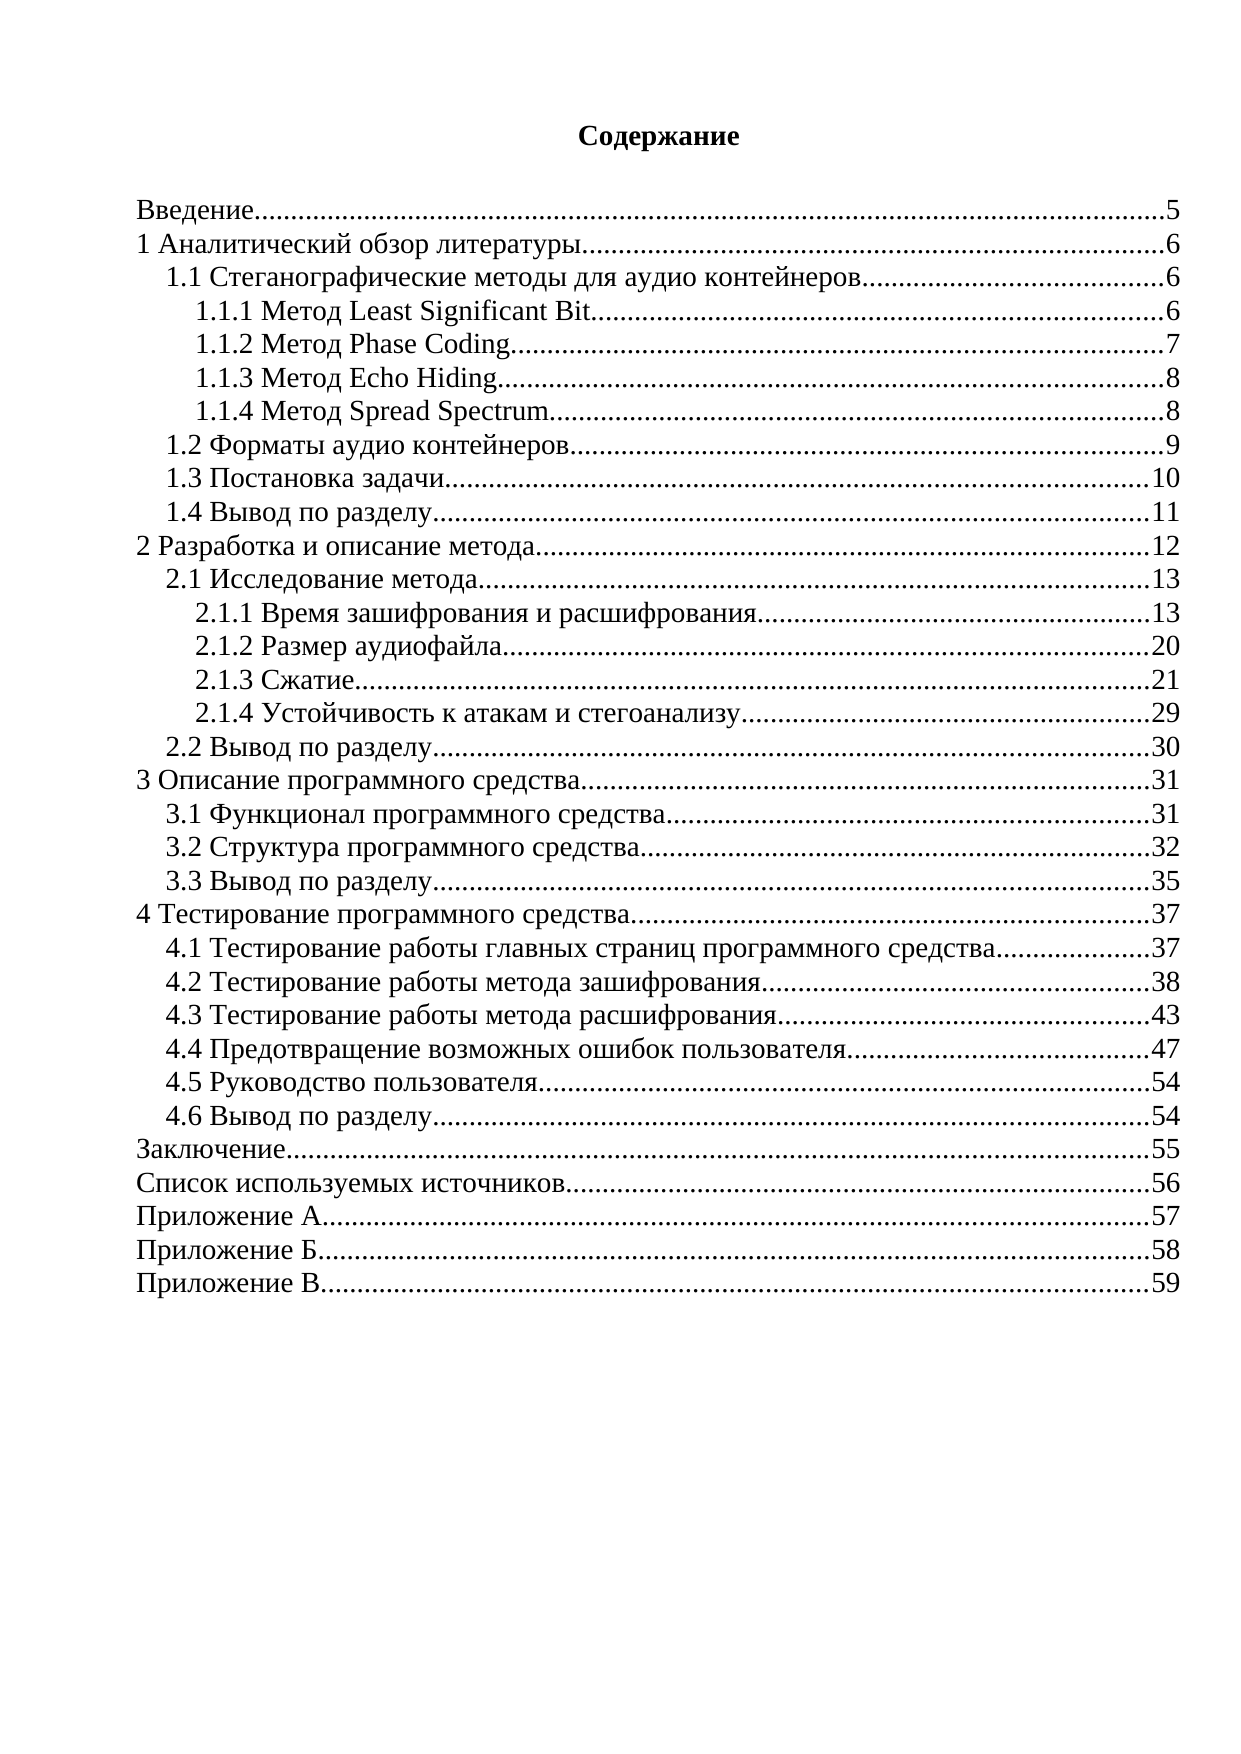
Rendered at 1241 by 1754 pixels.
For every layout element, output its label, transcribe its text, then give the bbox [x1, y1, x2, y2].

text Содержание [136, 118, 1181, 152]
